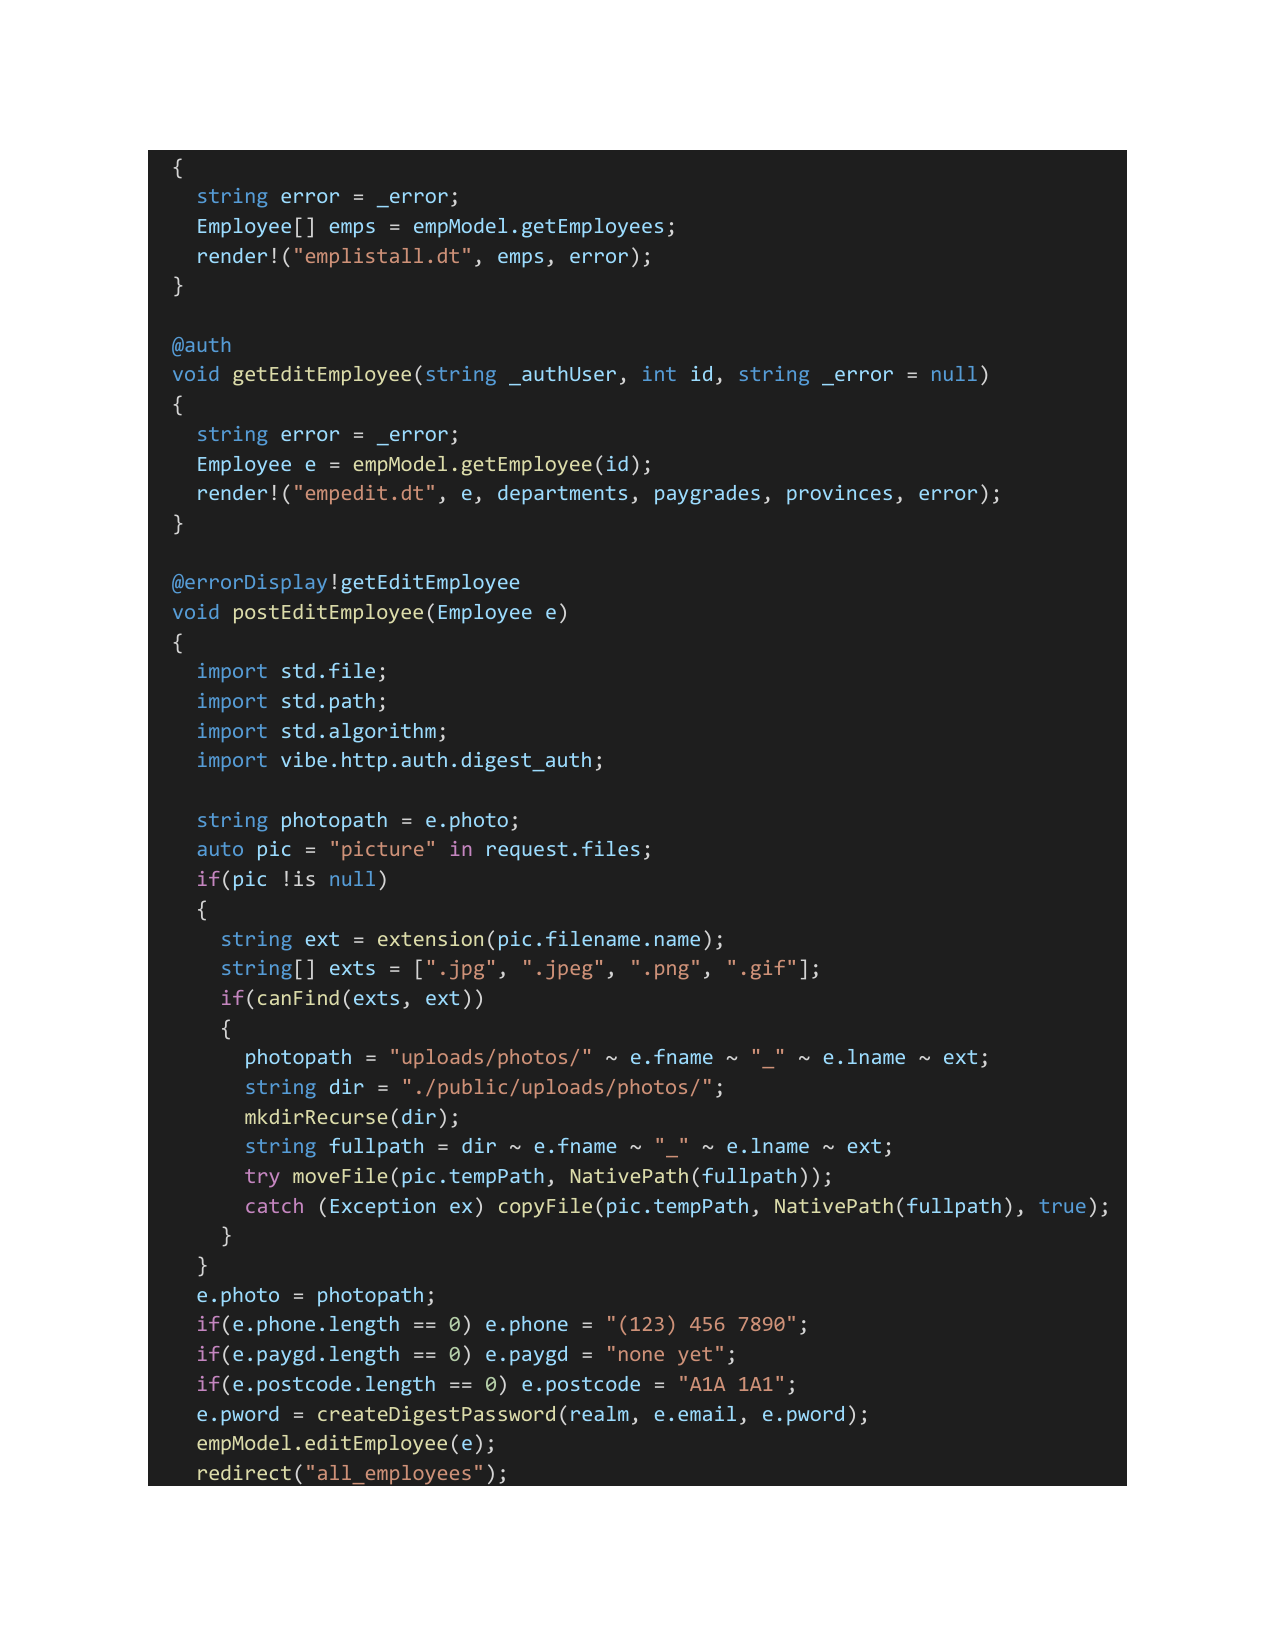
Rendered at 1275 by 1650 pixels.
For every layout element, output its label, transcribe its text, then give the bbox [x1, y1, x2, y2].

text { [148, 387, 1127, 417]
text string[] exts = [".jpg", ".jpeg", ".png", ".gif"]; [148, 952, 1127, 981]
text try moveFile(pic.tempPath, NativePath(fullpath)); [148, 1159, 1127, 1189]
text @errorDisplay!getEditEmployee [148, 566, 1127, 595]
text } [148, 1219, 1127, 1248]
text render!("empedit.dt", e, departments, paygrades, provinces, error); [148, 477, 1127, 506]
text string ext = extension(pic.filename.name); [148, 922, 1127, 952]
text { [148, 1011, 1127, 1041]
text empModel.editEmployee(e); [148, 1427, 1127, 1456]
text string fullpath = dir ~ e.fname ~ "_" ~ e.lname ~ ext; [148, 1130, 1127, 1159]
text import std.path; [148, 684, 1127, 714]
text import std.file; [148, 655, 1127, 684]
text string dir = "./public/uploads/photos/"; [148, 1070, 1127, 1100]
text } [148, 269, 1127, 298]
text string photopath = e.photo; [148, 803, 1127, 833]
text { [148, 150, 1127, 180]
text e.photo = photopath; [148, 1278, 1127, 1308]
text import std.algorithm; [148, 714, 1127, 744]
text void getEditEmployee(string _authUser, int id, string _error = null) [148, 358, 1127, 387]
text mkdirRecurse(dir); [148, 1100, 1127, 1130]
text } [148, 1248, 1127, 1278]
text render!("emplistall.dt", emps, error); [148, 239, 1127, 269]
text e.pword = createDigestPassword(realm, e.email, e.pword); [148, 1397, 1127, 1427]
text if(canFind(exts, ext)) [148, 981, 1127, 1011]
text } [148, 506, 1127, 536]
text if(e.paygd.length == 0) e.paygd = "none yet"; [148, 1337, 1127, 1367]
text @auth [148, 328, 1127, 358]
text string error = _error; [148, 417, 1127, 447]
text photopath = "uploads/photos/" ~ e.fname ~ "_" ~ e.lname ~ ext; [148, 1041, 1127, 1070]
text redirect("all_employees"); [148, 1456, 1127, 1486]
text auto pic = "picture" in request.files; [148, 833, 1127, 862]
text string error = _error; [148, 180, 1127, 209]
text if(pic !is null) [148, 862, 1127, 892]
text if(e.postcode.length == 0) e.postcode = "A1A 1A1"; [148, 1367, 1127, 1397]
text import vibe.http.auth.digest_auth; [148, 744, 1127, 773]
text Employee[] emps = empModel.getEmployees; [148, 209, 1127, 239]
text { [148, 625, 1127, 655]
text catch (Exception ex) copyFile(pic.tempPath, NativePath(fullpath), true); [148, 1189, 1127, 1219]
text if(e.phone.length == 0) e.phone = "(123) 456 7890"; [148, 1308, 1127, 1337]
text Employee e = empModel.getEmployee(id); [148, 447, 1127, 477]
text { [148, 892, 1127, 922]
text void postEditEmployee(Employee e) [148, 595, 1127, 625]
